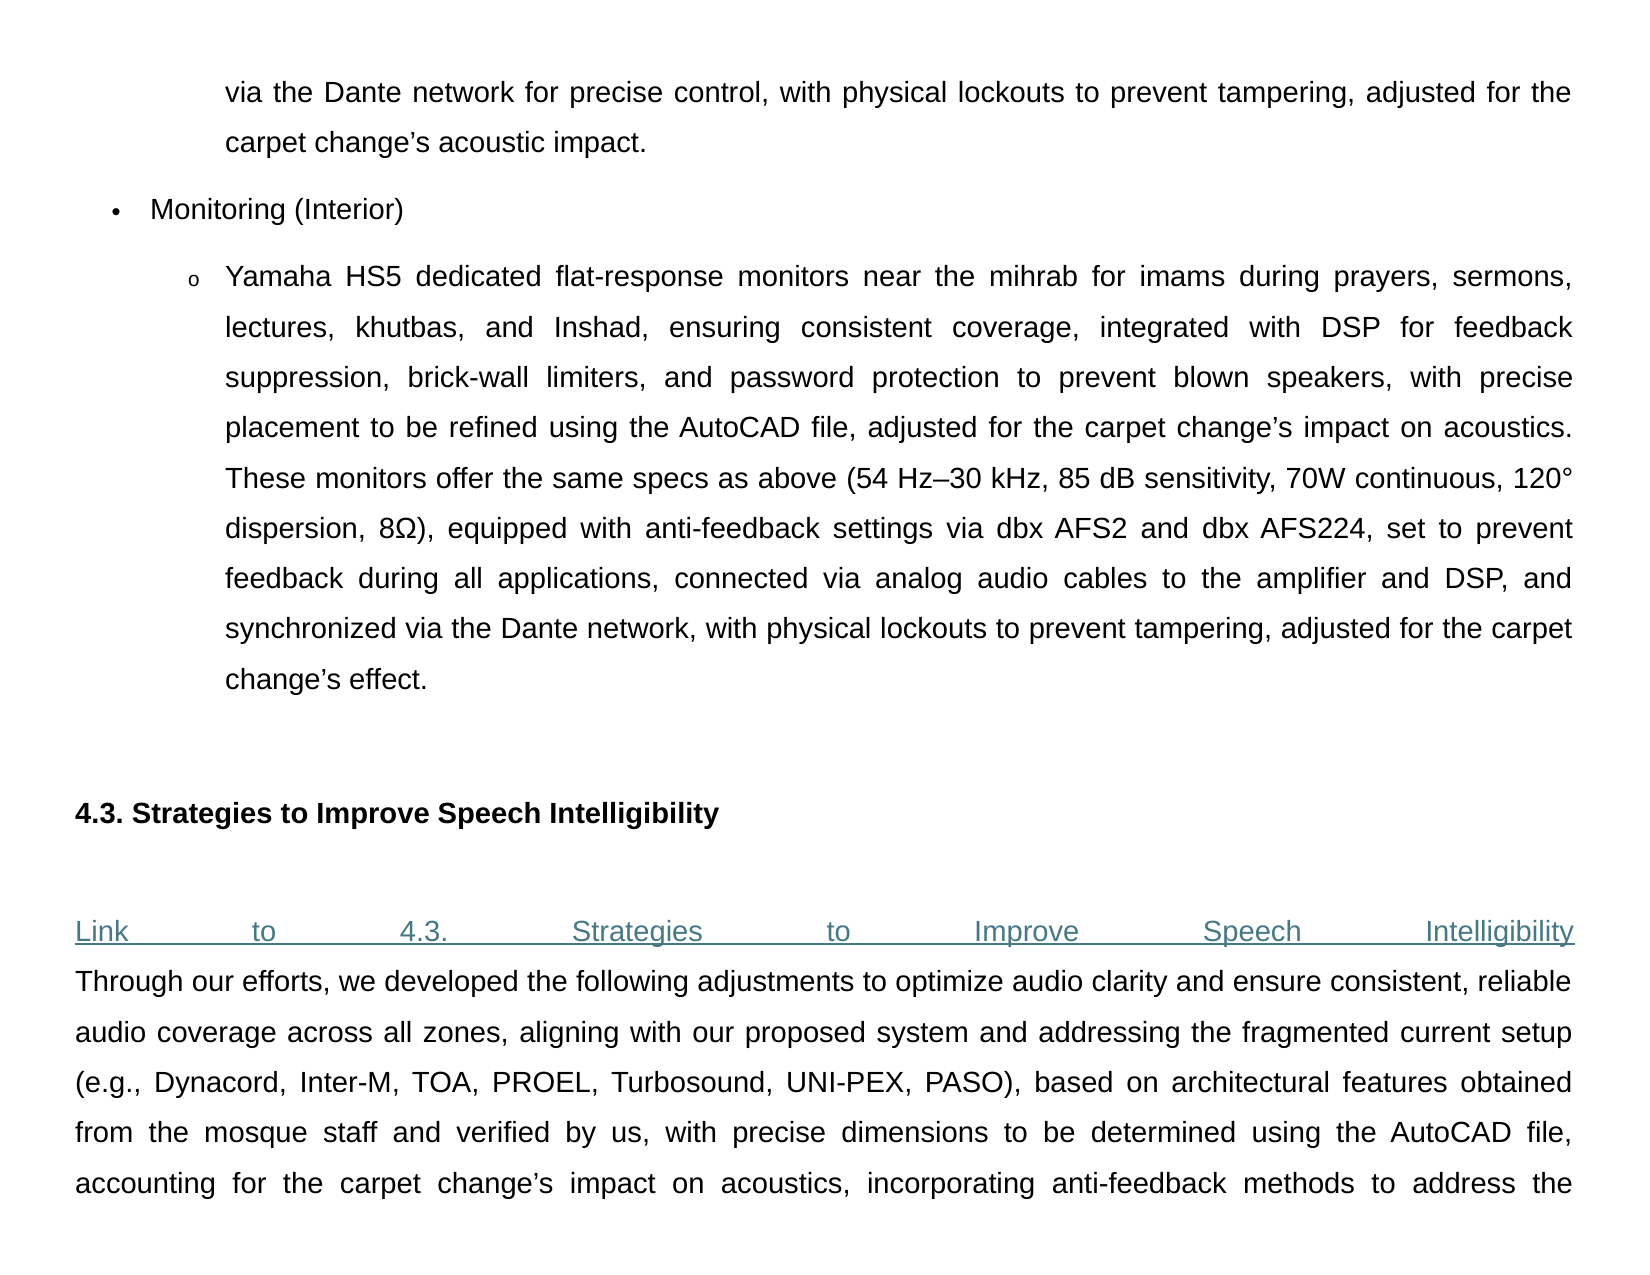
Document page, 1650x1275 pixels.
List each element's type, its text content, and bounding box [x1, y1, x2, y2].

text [75, 945, 1575, 1199]
text 4.3. Strategies to Improve Speech Intelligibility [75, 796, 1575, 880]
list Yamaha HS5 dedicated flat-response monitors near the mihrab for imams during prayers, sermons, lectures, khutbas, and Inshad, ensuring consistent coverage, integrated with DSP for feedback suppression, brick-wall limiters, and password protection to prevent blown speakers, with precise placement to be refined using the AutoCAD file, adjusted for the carpet change’s impact on acoustics. These monitors offer the same specs as above (54 Hz–30 kHz, 85 dB sensitivity, 70W continuous, 120° dispersion, 8Ω), equipped with anti-feedback settings via dbx AFS2 and dbx AFS224, set to prevent feedback during all applications, connected via analog audio cables to the amplifier and DSP, and synchronized via the Dante network, with physical lockouts to prevent tampering, adjusted for the carpet change’s effect. [187, 259, 1575, 695]
list Monitoring (Interior) [112, 192, 1575, 226]
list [187, 75, 1575, 159]
